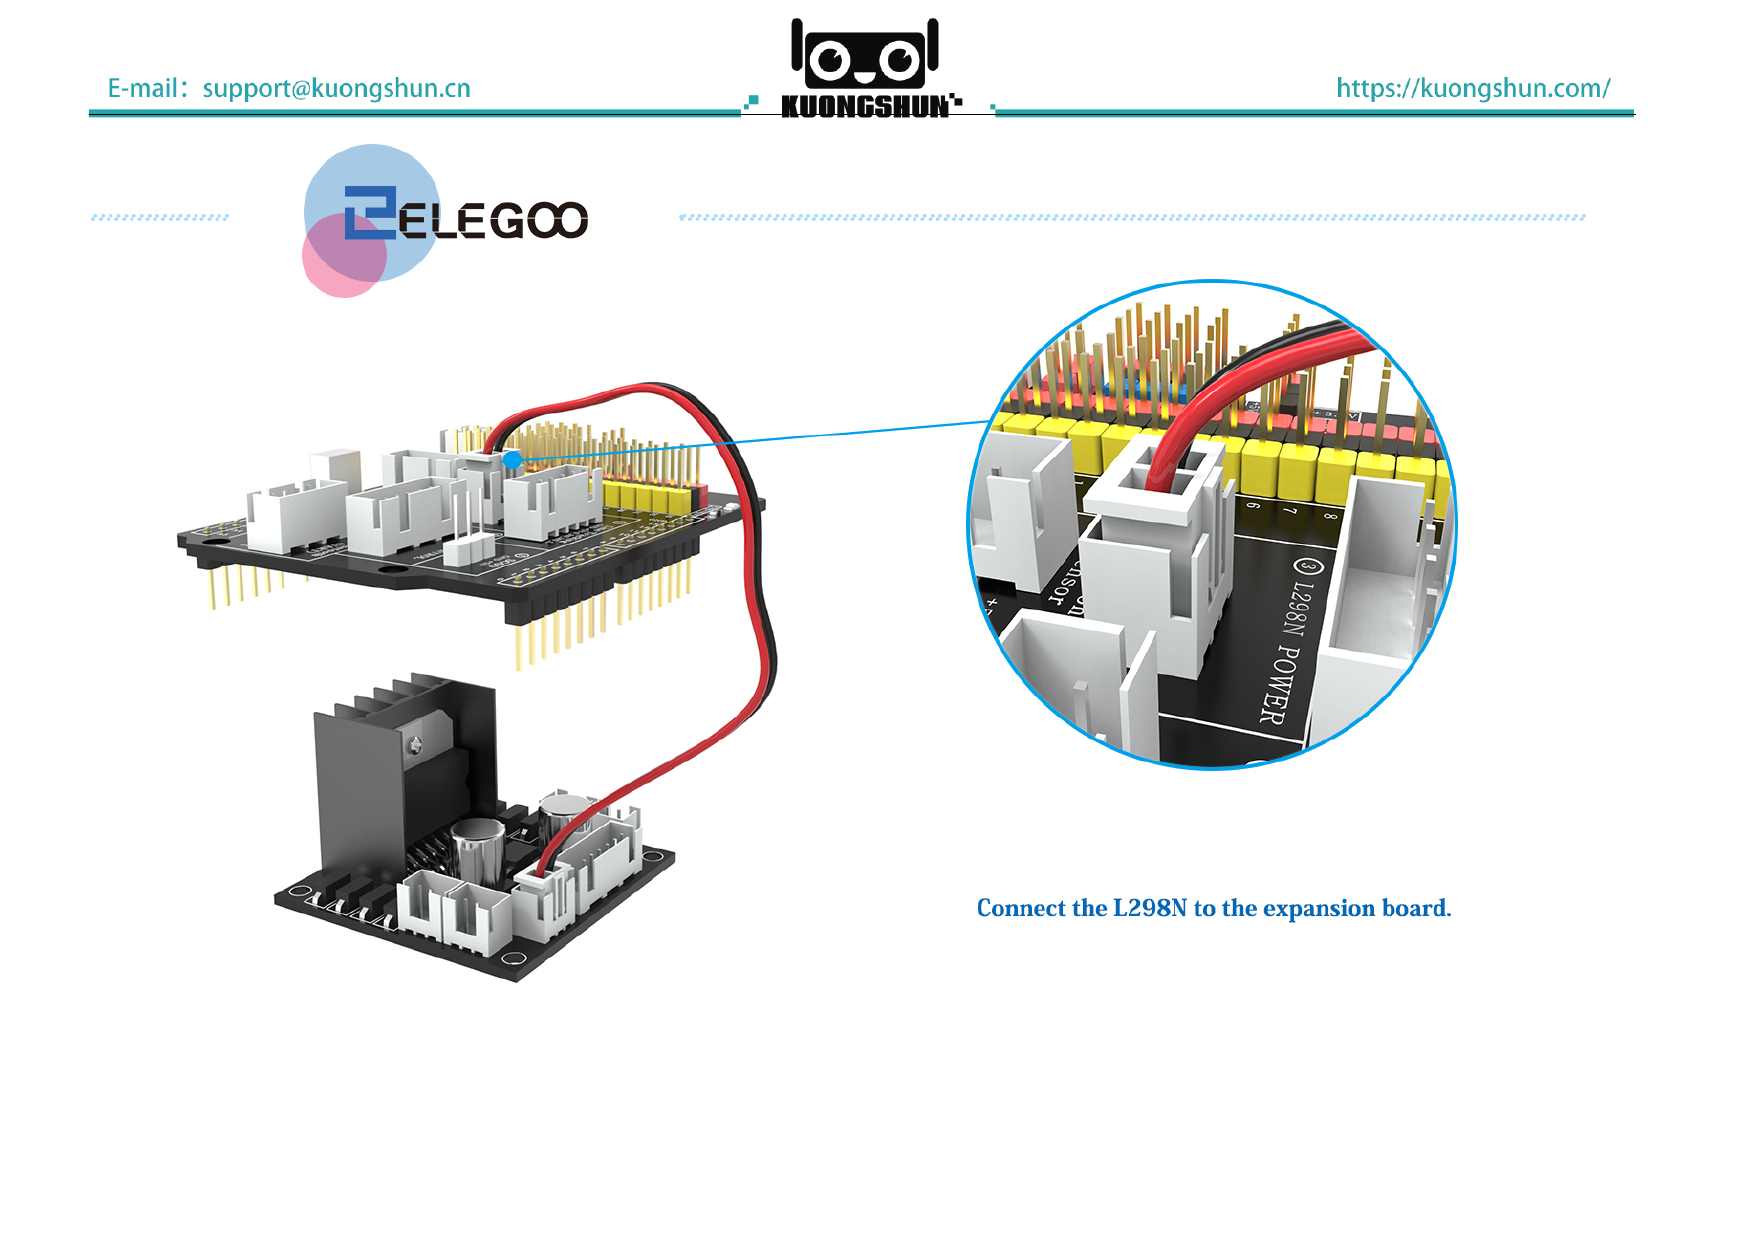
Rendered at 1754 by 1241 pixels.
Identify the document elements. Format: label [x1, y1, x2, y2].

picture [88, 0, 1634, 1107]
